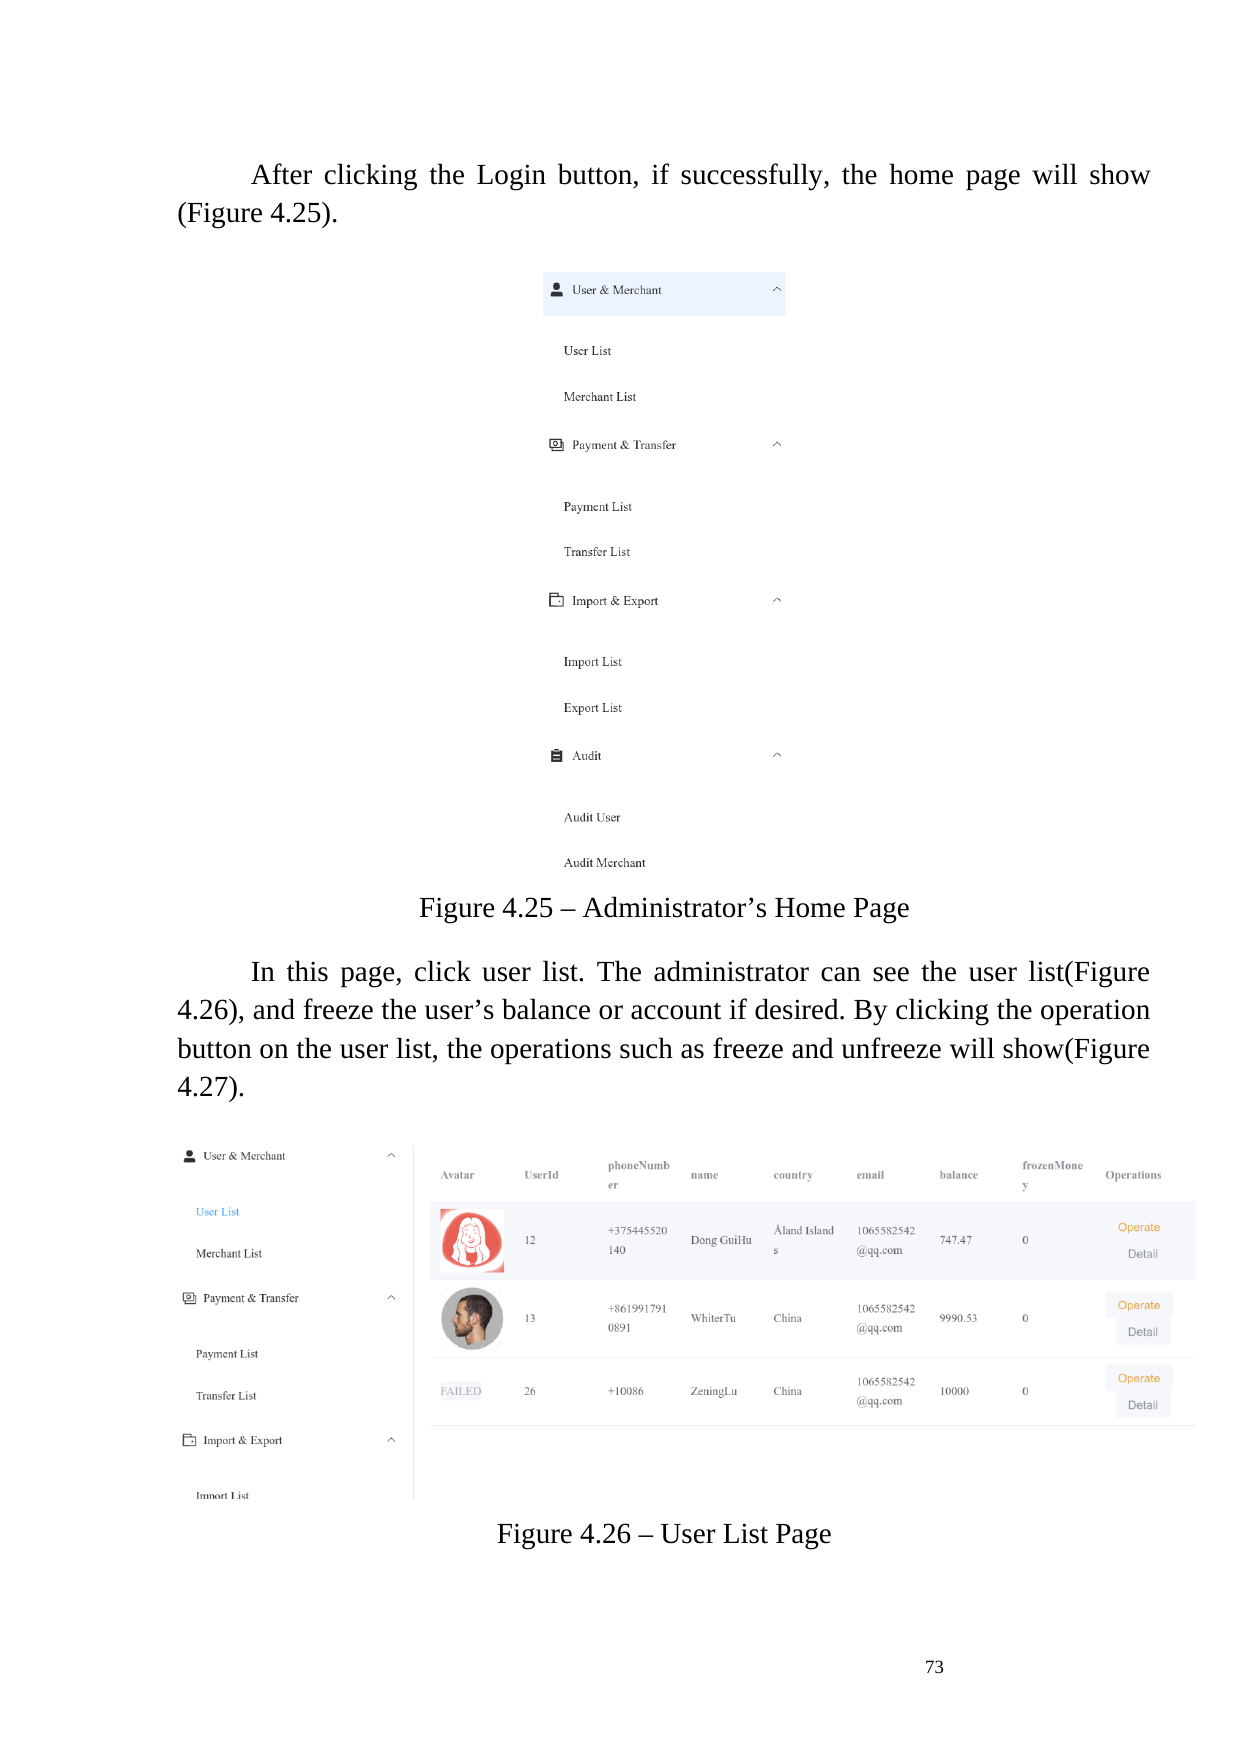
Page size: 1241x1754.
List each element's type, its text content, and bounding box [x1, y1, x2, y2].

text Figure 4.25 – Administrator’s Home Page [177, 890, 1152, 924]
picture [177, 1146, 1210, 1499]
picture [543, 272, 786, 873]
text In this page, click user list. The administrator can see the user list(Figure 4.26), and freeze the user’s balance or account if desired. By clicking the operation button on the user list, the operations such as freeze and unfreeze will show(Figure 4.27). [177, 954, 1152, 1103]
text Figure 4.26 – User List Page [177, 1516, 1152, 1550]
text After clicking the Login button, if successfully, the home page will show (Figure 4.25). [177, 157, 1152, 229]
